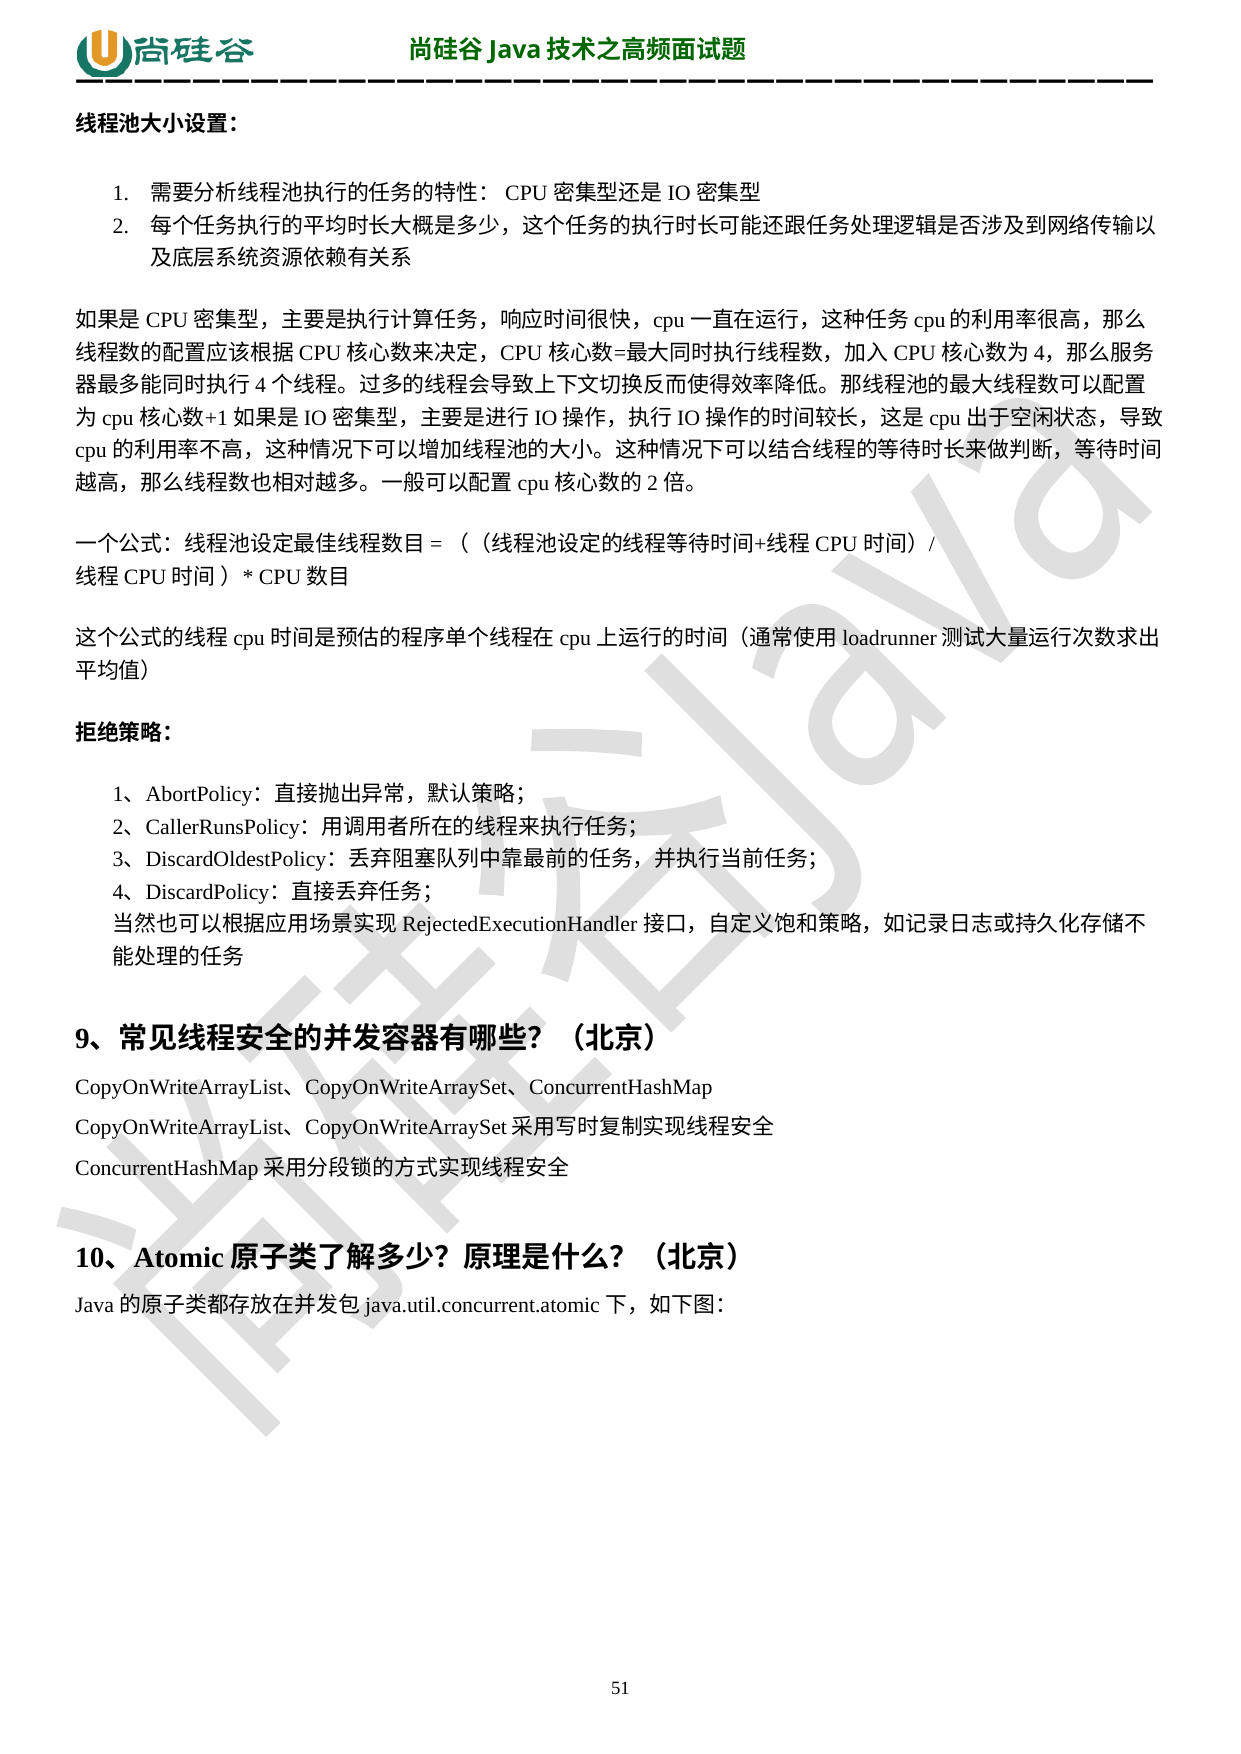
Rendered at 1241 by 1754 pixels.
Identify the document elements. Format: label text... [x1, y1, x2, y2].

text ConcurrentHashMap采用分段锁的方式实现线程安全 [75, 1149, 1165, 1182]
text 这个公式的线程 cpu 时间是预估的程序单个线程在 cpu 上运行的时间（通常使用 loadrunner测试大量运行次数求出平均值） [75, 620, 1165, 685]
subtitle 9、常见线程安全的并发容器有哪些？（北京） [75, 1003, 1165, 1068]
list 1、AbortPolicy：直接抛出异常，默认策略； 2、CallerRunsPolicy：用调用者所在的线程来执行任务； 3、DiscardOldestPolicy：丢弃阻塞队列中靠最前的任务，并执行当前任务； 4、DiscardPolicy：直接丢弃任务； 当然也可以根据应用场景实现 RejectedExecutionHandler 接口，自定义饱和策略，如记录日志或持久化存储不能处理的任务 [112, 776, 1165, 971]
text 线程池大小设置： [75, 105, 1165, 138]
text CopyOnWriteArrayList、CopyOnWriteArraySet、ConcurrentHashMap [75, 1068, 1165, 1101]
text 拒绝策略： [75, 714, 1165, 747]
text CopyOnWriteArrayList、CopyOnWriteArraySet采用写时复制实现线程安全 [75, 1109, 1165, 1141]
text Java 的原子类都存放在并发包 java.util.concurrent.atomic 下，如下图： [75, 1287, 1165, 1319]
picture [75, 29, 253, 77]
list 每个任务执行的平均时长大概是多少，这个任务的执行时长可能还跟任务处理逻辑是否涉及到网络传输以及底层系统资源依赖有关系 [112, 207, 1165, 272]
subtitle 10、Atomic原子类了解多少？原理是什么？（北京） [75, 1222, 1165, 1287]
list 需要分析线程池执行的任务的特性： CPU 密集型还是 IO 密集型 [112, 175, 1165, 207]
text 一个公式：线程池设定最佳线程数目 = （（线程池设定的线程等待时间+线程 CPU 时间）/ 线程 CPU 时间 ）* CPU 数目 [75, 526, 1165, 591]
text 如果是 CPU 密集型，主要是执行计算任务，响应时间很快，cpu 一直在运行，这种任务 cpu的利用率很高，那么线程数的配置应该根据 CPU 核心数来决定，CPU 核心数=最大同时执行线程数，加入 CPU 核心数为 4，那么服务器最多能同时执行 4 个线程。过多的线程会导致上下文切换反而使得效率降低。那线程池的最大线程数可以配置为 cpu 核心数+1 如果是 IO 密集型，主要是进行 IO 操作，执行 IO 操作的时间较长，这是 cpu 出于空闲状态，导致 cpu 的利用率不高，这种情况下可以增加线程池的大小。这种情况下可以结合线程的等待时长来做判断，等待时间越高，那么线程数也相对越多。一般可以配置 cpu 核心数的 2 倍。 [75, 302, 1165, 497]
